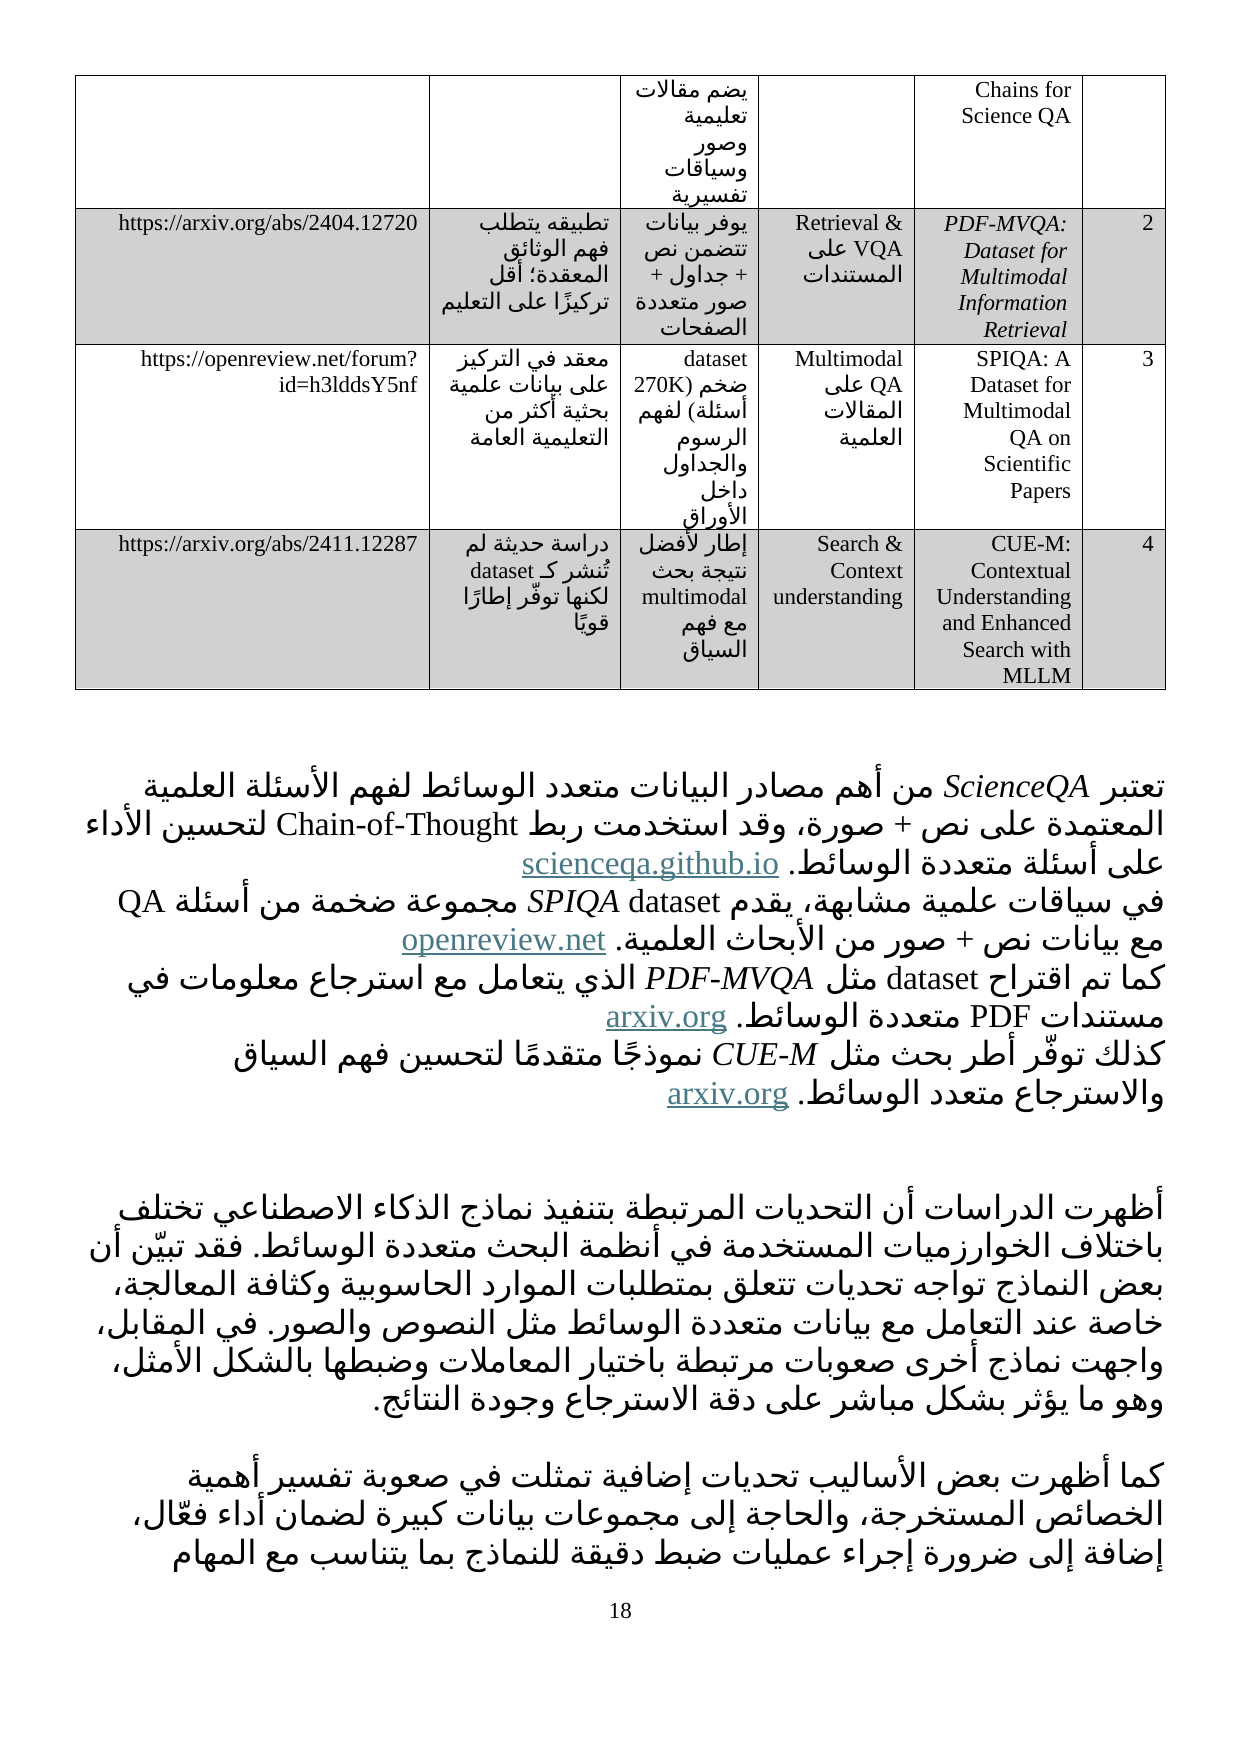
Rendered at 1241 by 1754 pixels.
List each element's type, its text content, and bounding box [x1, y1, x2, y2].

table_cell SPIQA: A Dataset for Multimodal QA on Scientific Papers [915, 345, 1082, 529]
table_cell 2 [1083, 209, 1165, 344]
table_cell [915, 76, 1082, 208]
table_cell Search & Context understanding [759, 530, 914, 688]
table_cell dataset ضخم (270K أسئلة) لفهم الرسوم والجداول داخل الأوراق [621, 345, 758, 529]
table_cell معقد في التركيز على بيانات علمية بحثية أكثر من التعليمية العامة [430, 345, 620, 529]
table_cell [76, 76, 429, 208]
table_cell Multimodal QA على المقالات العلمية [759, 345, 914, 529]
table_cell 3 [1083, 345, 1165, 529]
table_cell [430, 76, 620, 208]
table_cell CUE-M: Contextual Understanding and Enhanced Search with MLLM [915, 530, 1082, 688]
table_cell [915, 209, 1082, 344]
text تعتبر ScienceQA من أهم مصادر البيانات متعدد الوسائط لفهم الأسئلة العلمية المعتمدة على نص + صورة، وقد استخدمت ربط Chain-of-Thought لتحسين الأداء على أسئلة متعددة الوسائط. scienceqa.github.io في سياقات علمية مشابهة، يقدم SPIQA dataset مجموعة ضخمة من أسئلة QA مع بيانات نص + صور من الأبحاث العلمية. openreview.net كما تم اقتراح dataset مثل PDF-MVQA الذي يتعامل مع استرجاع معلومات في مستندات PDF متعددة الوسائط. arxiv.org كذلك توفّر أطر بحث مثل CUE-M نموذجًا متقدمًا لتحسين فهم السياق والاسترجاع متعدد الوسائط. arxiv.org [75, 766, 1165, 1111]
table_cell https://arxiv.org/abs/2411.12287 [76, 530, 429, 688]
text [75, 1456, 1165, 1571]
text أظهرت الدراسات أن التحديات المرتبطة بتنفيذ نماذج الذكاء الاصطناعي تختلف باختلاف الخوارزميات المستخدمة في أنظمة البحث متعددة الوسائط. فقد تبيّن أن بعض النماذج تواجه تحديات تتعلق بمتطلبات الموارد الحاسوبية وكثافة المعالجة، خاصة عند التعامل مع بيانات متعددة الوسائط مثل النصوص والصور. في المقابل، واجهت نماذج أخرى صعوبات مرتبطة باختيار المعاملات وضبطها بالشكل الأمثل، وهو ما يؤثر بشكل مباشر على دقة الاسترجاع وجودة النتائج. [75, 1188, 1165, 1418]
table_cell 1 [1083, 76, 1165, 208]
table_cell https://openreview.net/forum?id=h3lddsY5nf [76, 345, 429, 529]
table_cell إطار لأفضل نتيجة بحث multimodal مع فهم السياق [621, 530, 758, 688]
table_cell تطبيقه يتطلب فهم الوثائق المعقدة؛ أقل تركيزًا على التعليم [430, 209, 620, 344]
table_cell Retrieval & VQA على المستندات [759, 209, 914, 344]
table_cell https://arxiv.org/abs/2404.12720 [76, 209, 429, 344]
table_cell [621, 76, 758, 208]
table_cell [759, 76, 914, 208]
table_cell 4 [1083, 530, 1165, 688]
table_cell يوفر بيانات تتضمن نص + جداول + صور متعددة الصفحات [621, 209, 758, 344]
table_cell دراسة حديثة لم تُنشر كـ dataset لكنها توفّر إطارًا قويًا [430, 530, 620, 688]
